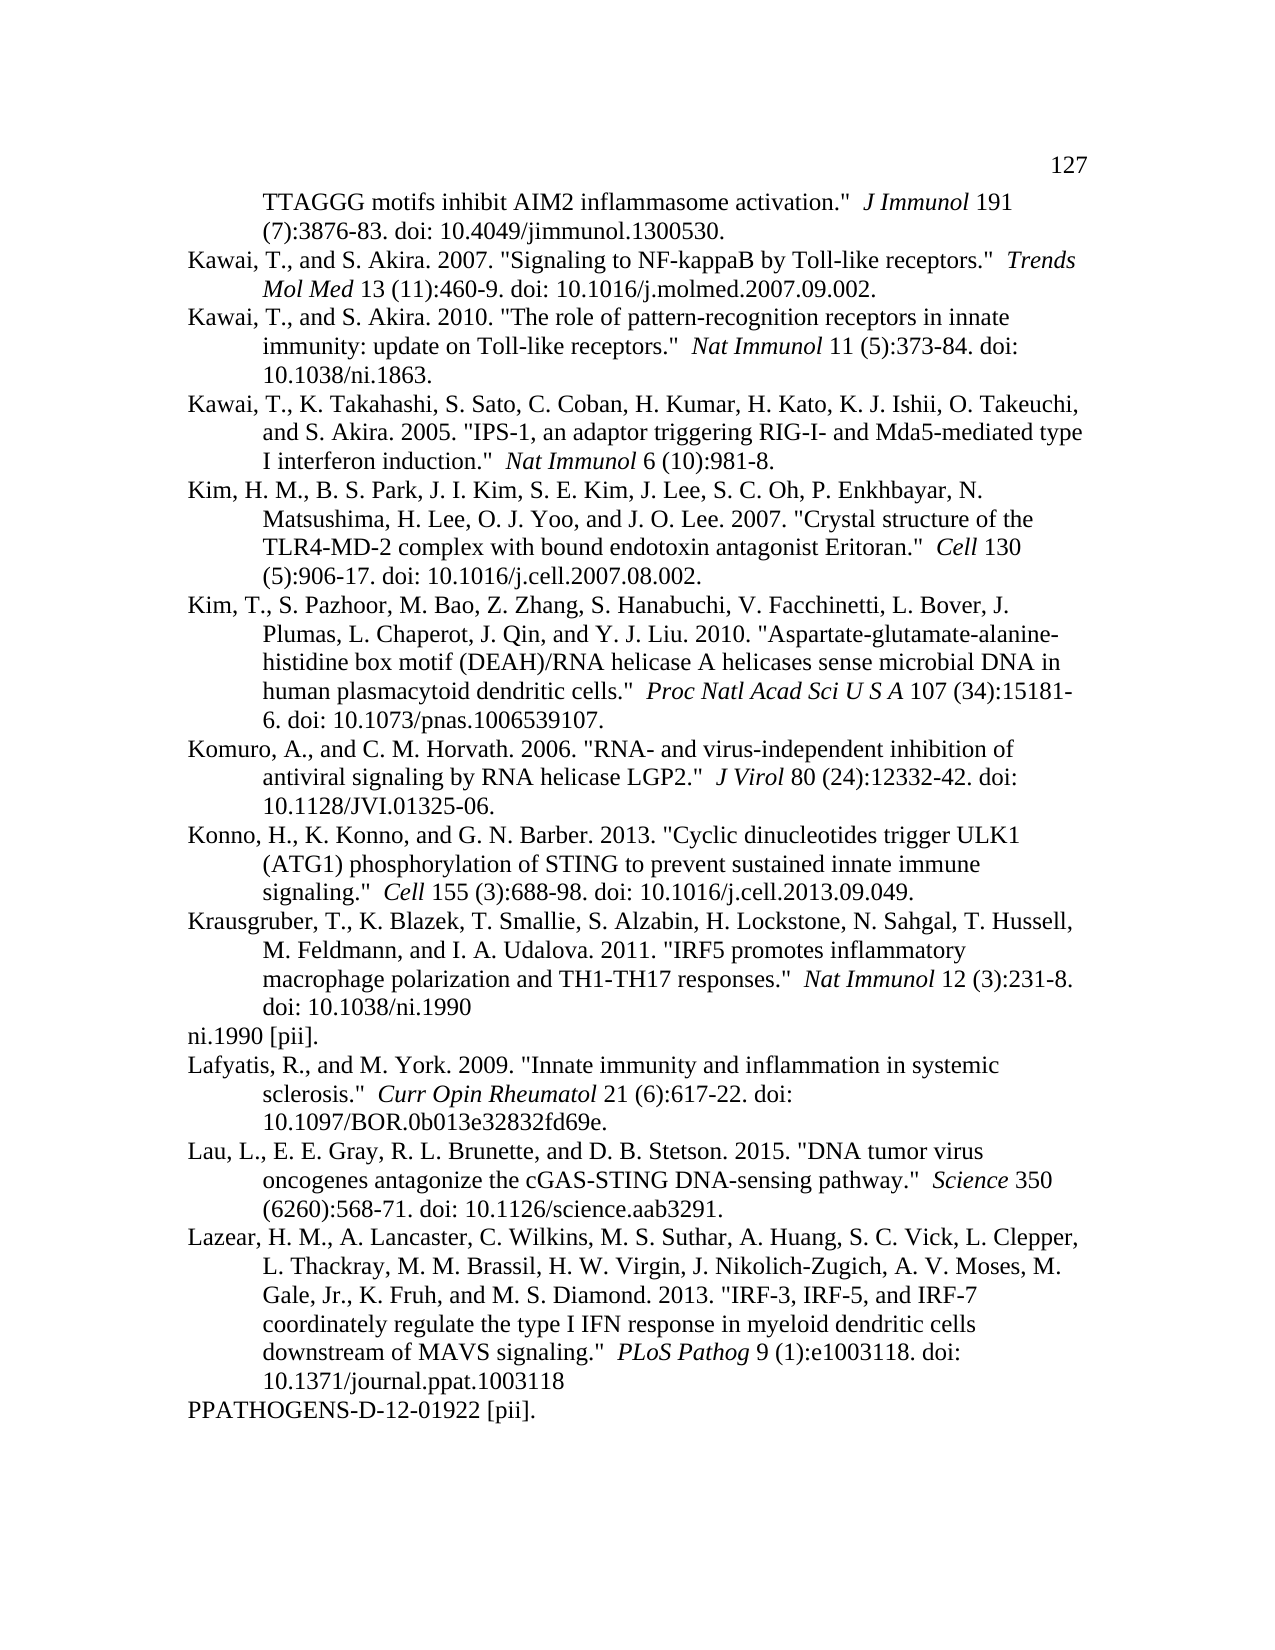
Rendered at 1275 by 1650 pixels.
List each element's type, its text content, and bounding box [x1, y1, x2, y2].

text Lazear, H. M., A. Lancaster, C. Wilkins, M. S. Suthar, A. Huang, S. C. Vick, L. Clepper, L. Thackray, M. M. Brassil, H. W. Virgin, J. Nikolich-Zugich, A. V. Moses, M. Gale, Jr., K. Fruh, and M. S. Diamond. 2013. "IRF-3, IRF-5, and IRF-7 coordinately regulate the type I IFN response in myeloid dendritic cells downstream of MAVS signaling." PLoS Pathog 9 (1):e1003118. doi: 10.1371/journal.ppat.1003118 [187, 1222, 1087, 1395]
text Konno, H., K. Konno, and G. N. Barber. 2013. "Cyclic dinucleotides trigger ULK1 (ATG1) phosphorylation of STING to prevent sustained innate immune signaling." Cell 155 (3):688-98. doi: 10.1016/j.cell.2013.09.049. [187, 820, 1087, 906]
text Komuro, A., and C. M. Horvath. 2006. "RNA- and virus-independent inhibition of antiviral signaling by RNA helicase LGP2." J Virol 80 (24):12332-42. doi: 10.1128/JVI.01325-06. [187, 734, 1087, 820]
text Krausgruber, T., K. Blazek, T. Smallie, S. Alzabin, H. Lockstone, N. Sahgal, T. Hussell, M. Feldmann, and I. A. Udalova. 2011. "IRF5 promotes inflammatory macrophage polarization and TH1-TH17 responses." Nat Immunol 12 (3):231-8. doi: 10.1038/ni.1990 [187, 906, 1087, 1021]
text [187, 187, 1087, 245]
text Kawai, T., and S. Akira. 2010. "The role of pattern-recognition receptors in innate immunity: update on Toll-like receptors." Nat Immunol 11 (5):373-84. doi: 10.1038/ni.1863. [187, 302, 1087, 389]
text Kawai, T., and S. Akira. 2007. "Signaling to NF-kappaB by Toll-like receptors." Trends Mol Med 13 (11):460-9. doi: 10.1016/j.molmed.2007.09.002. [187, 245, 1087, 302]
text Lau, L., E. E. Gray, R. L. Brunette, and D. B. Stetson. 2015. "DNA tumor virus oncogenes antagonize the cGAS-STING DNA-sensing pathway." Science 350 (6260):568-71. doi: 10.1126/science.aab3291. [187, 1136, 1087, 1222]
text Kawai, T., K. Takahashi, S. Sato, C. Coban, H. Kumar, H. Kato, K. J. Ishii, O. Takeuchi, and S. Akira. 2005. "IPS-1, an adaptor triggering RIG-I- and Mda5-mediated type I interferon induction." Nat Immunol 6 (10):981-8. [187, 389, 1087, 475]
text Kim, H. M., B. S. Park, J. I. Kim, S. E. Kim, J. Lee, S. C. Oh, P. Enkhbayar, N. Matsushima, H. Lee, O. J. Yoo, and J. O. Lee. 2007. "Crystal structure of the TLR4-MD-2 complex with bound endotoxin antagonist Eritoran." Cell 130 (5):906-17. doi: 10.1016/j.cell.2007.08.002. [187, 475, 1087, 590]
text PPATHOGENS-D-12-01922 [pii]. [187, 1395, 1087, 1424]
text ni.1990 [pii]. [187, 1021, 1087, 1050]
text Kim, T., S. Pazhoor, M. Bao, Z. Zhang, S. Hanabuchi, V. Facchinetti, L. Bover, J. Plumas, L. Chaperot, J. Qin, and Y. J. Liu. 2010. "Aspartate-glutamate-alanine-histidine box motif (DEAH)/RNA helicase A helicases sense microbial DNA in human plasmacytoid dendritic cells." Proc Natl Acad Sci U S A 107 (34):15181-6. doi: 10.1073/pnas.1006539107. [187, 590, 1087, 734]
text Lafyatis, R., and M. York. 2009. "Innate immunity and inflammation in systemic sclerosis." Curr Opin Rheumatol 21 (6):617-22. doi: 10.1097/BOR.0b013e32832fd69e. [187, 1050, 1087, 1136]
